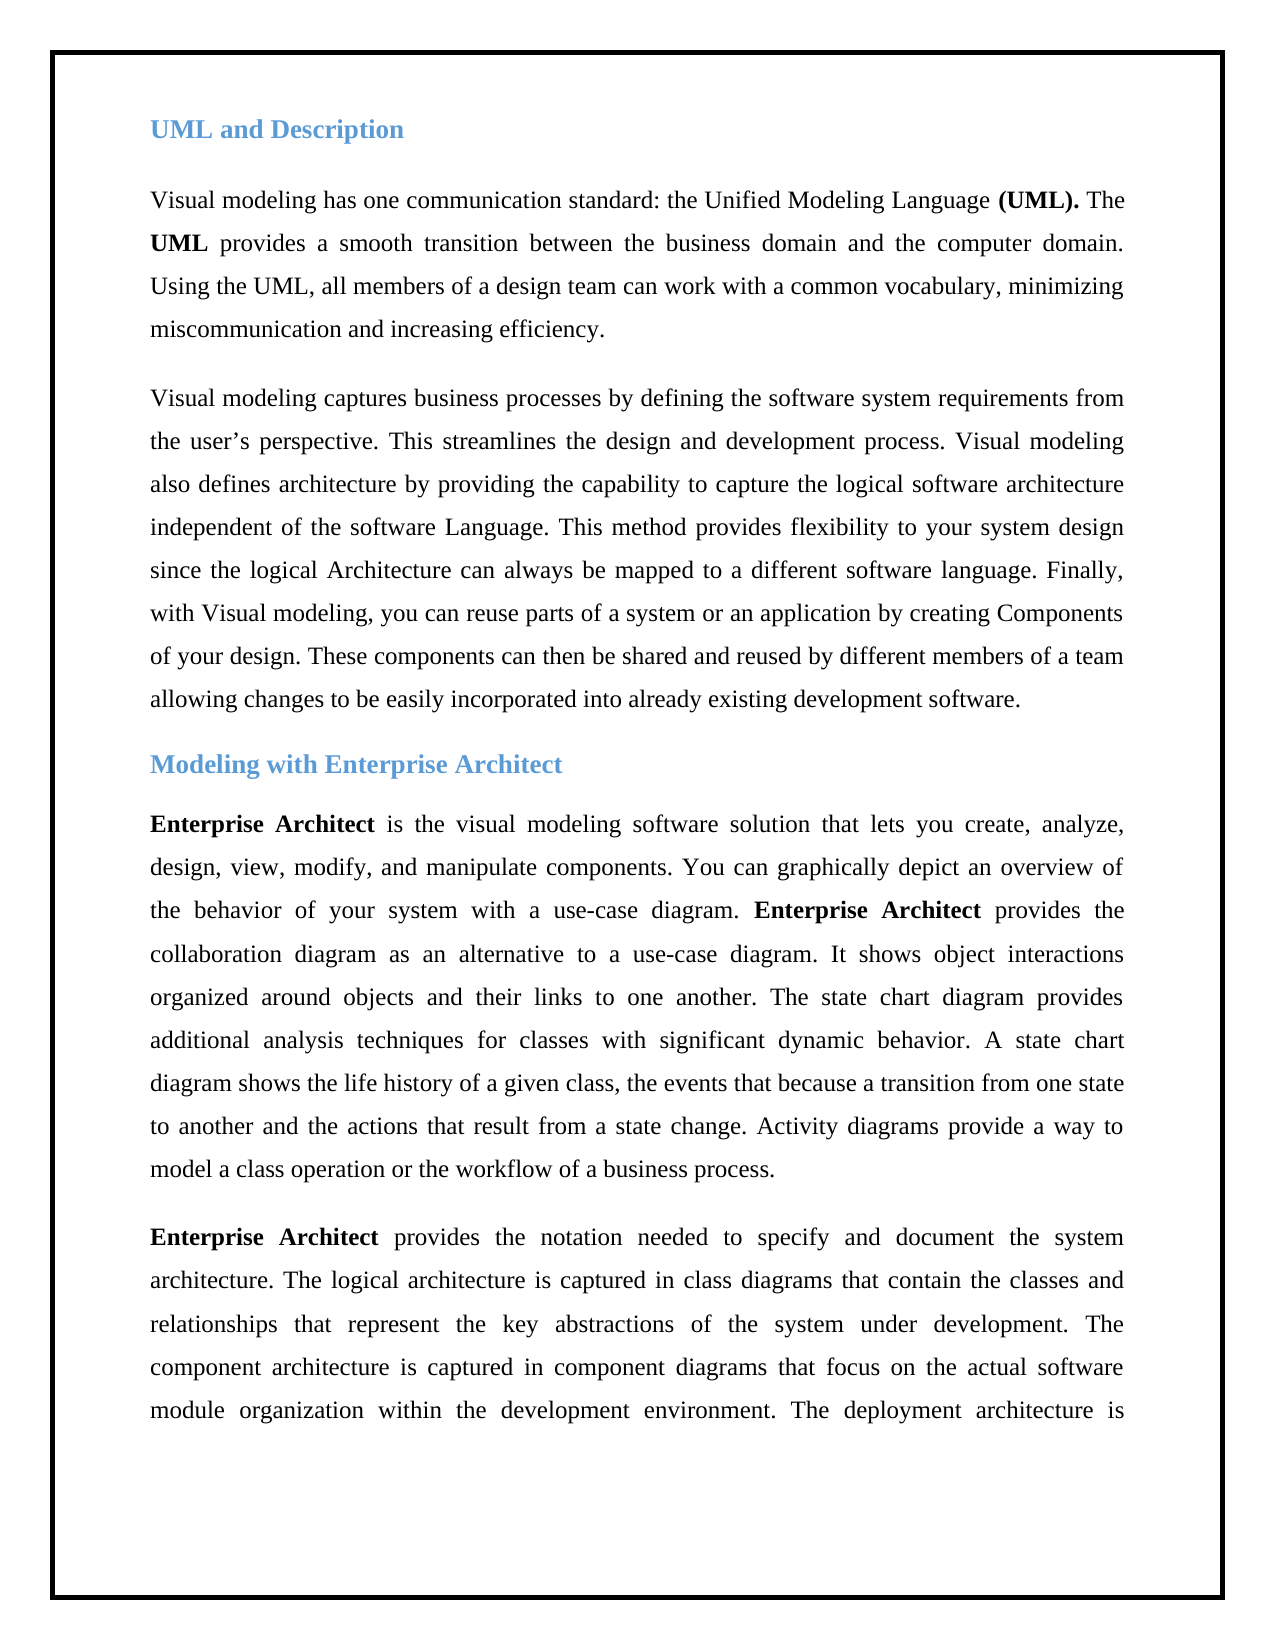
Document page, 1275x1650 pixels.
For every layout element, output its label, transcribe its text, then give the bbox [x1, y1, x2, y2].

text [150, 1222, 1125, 1424]
text Visual modeling captures business processes by defining the software system requirements from the user’s perspective. This streamlines the design and development process. Visual modeling also defines architecture by providing the capability to capture the logical software architecture independent of the software Language. This method provides flexibility to your system design since the logical Architecture can always be mapped to a different software language. Finally, with Visual modeling, you can reuse parts of a system or an application by creating Components of your design. These components can then be shared and reused by different members of a team allowing changes to be easily incorporated into already existing development software. [150, 383, 1125, 713]
text Enterprise Architect is the visual modeling software solution that lets you create, analyze, design, view, modify, and manipulate components. You can graphically depict an overview of the behavior of your system with a use-case diagram. Enterprise Architect provides the collaboration diagram as an alternative to a use-case diagram. It shows object interactions organized around objects and their links to one another. The state chart diagram provides additional analysis techniques for classes with significant dynamic behavior. A state chart diagram shows the life history of a given class, the events that because a transition from one state to another and the actions that result from a state change. Activity diagrams provide a way to model a class operation or the workflow of a business process. [150, 809, 1125, 1183]
subtitle UML and Description [150, 113, 1125, 145]
text Visual modeling has one communication standard: the Unified Modeling Language (UML). The UML provides a smooth transition between the business domain and the computer domain. Using the UML, all members of a design team can work with a common vocabulary, minimizing miscommunication and increasing efficiency. [150, 185, 1125, 343]
subtitle Modeling with Enterprise Architect [150, 748, 1125, 780]
